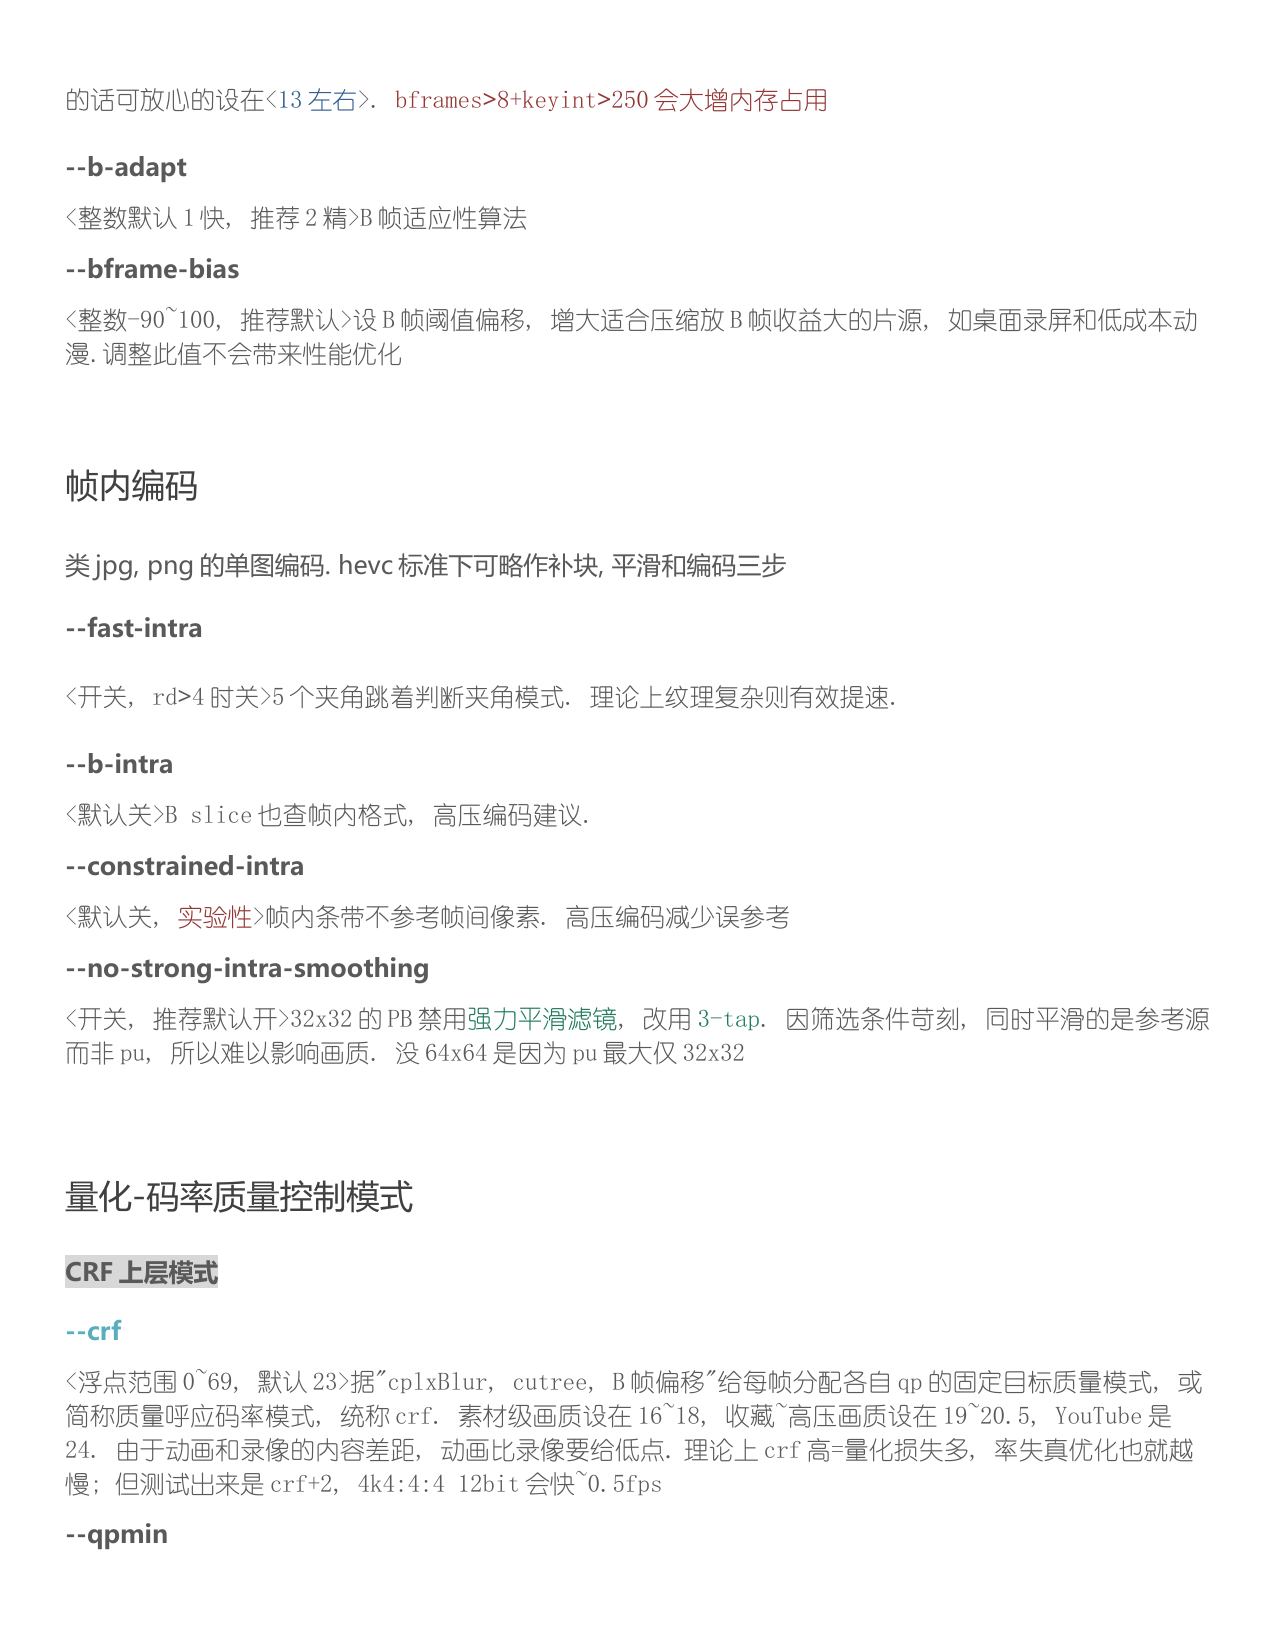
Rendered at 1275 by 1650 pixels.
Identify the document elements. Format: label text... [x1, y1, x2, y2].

text --no-strong-intra-smoothing [65, 950, 1210, 984]
text <浮点范围0~69, 默认23>据"cplxBlur, cutree, B帧偏移"给每帧分配各自qp的固定目标质量模式, 或简称质量呼应码率模式, 统称crf. 素材级画质设在16~18, 收藏~高压画质设在19~20.5, YouTube是24. 由于动画和录像的内容差距, 动画比录像要给低点. 理论上crf高=量化损失多, 率失真优化也就越慢; 但测试出来是crf+2, 4k4:4:4 12bit会快~0.5fps [65, 1364, 1210, 1500]
text 类jpg, png的单图编码. hevc标准下可略作补块, 平滑和编码三步 [65, 547, 1210, 581]
subtitle CRF上层模式 [65, 1254, 1210, 1288]
text --bframe-bias [65, 251, 1210, 285]
text --constrained-intra [65, 848, 1210, 882]
text --qpmin [65, 1517, 1210, 1551]
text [65, 64, 1210, 132]
text <默认关, 实验性>帧内条带不参考帧间像素. 高压编码减少误参考 [65, 899, 1210, 933]
text <开关, rd>4时关>5个夹角跳着判断夹角模式. 理论上纹理复杂则有效提速. [65, 661, 1210, 729]
text <整数默认1快, 推荐2精>B帧适应性算法 [65, 200, 1210, 234]
text --crf [65, 1313, 1210, 1347]
text <开关, 推荐默认开>32x32的PB禁用强力平滑滤镜, 改用3-tap. 因筛选条件苛刻, 同时平滑的是参考源而非pu, 所以难以影响画质. 没64x64是因为pu最大仅32x32 [65, 1001, 1210, 1069]
subtitle 帧内编码 [65, 450, 1210, 518]
text <默认关>B slice也查帧内格式, 高压编码建议. [65, 797, 1210, 831]
text --b-adapt [65, 149, 1210, 183]
text --fast-intra [65, 611, 1210, 644]
text <整数-90~100, 推荐默认>设B帧阈值偏移, 增大适合压缩放B帧收益大的片源, 如桌面录屏和低成本动漫. 调整此值不会带来性能优化 [65, 302, 1210, 370]
subtitle 量化-码率质量控制模式 [65, 1161, 1210, 1229]
text --b-intra [65, 746, 1210, 780]
